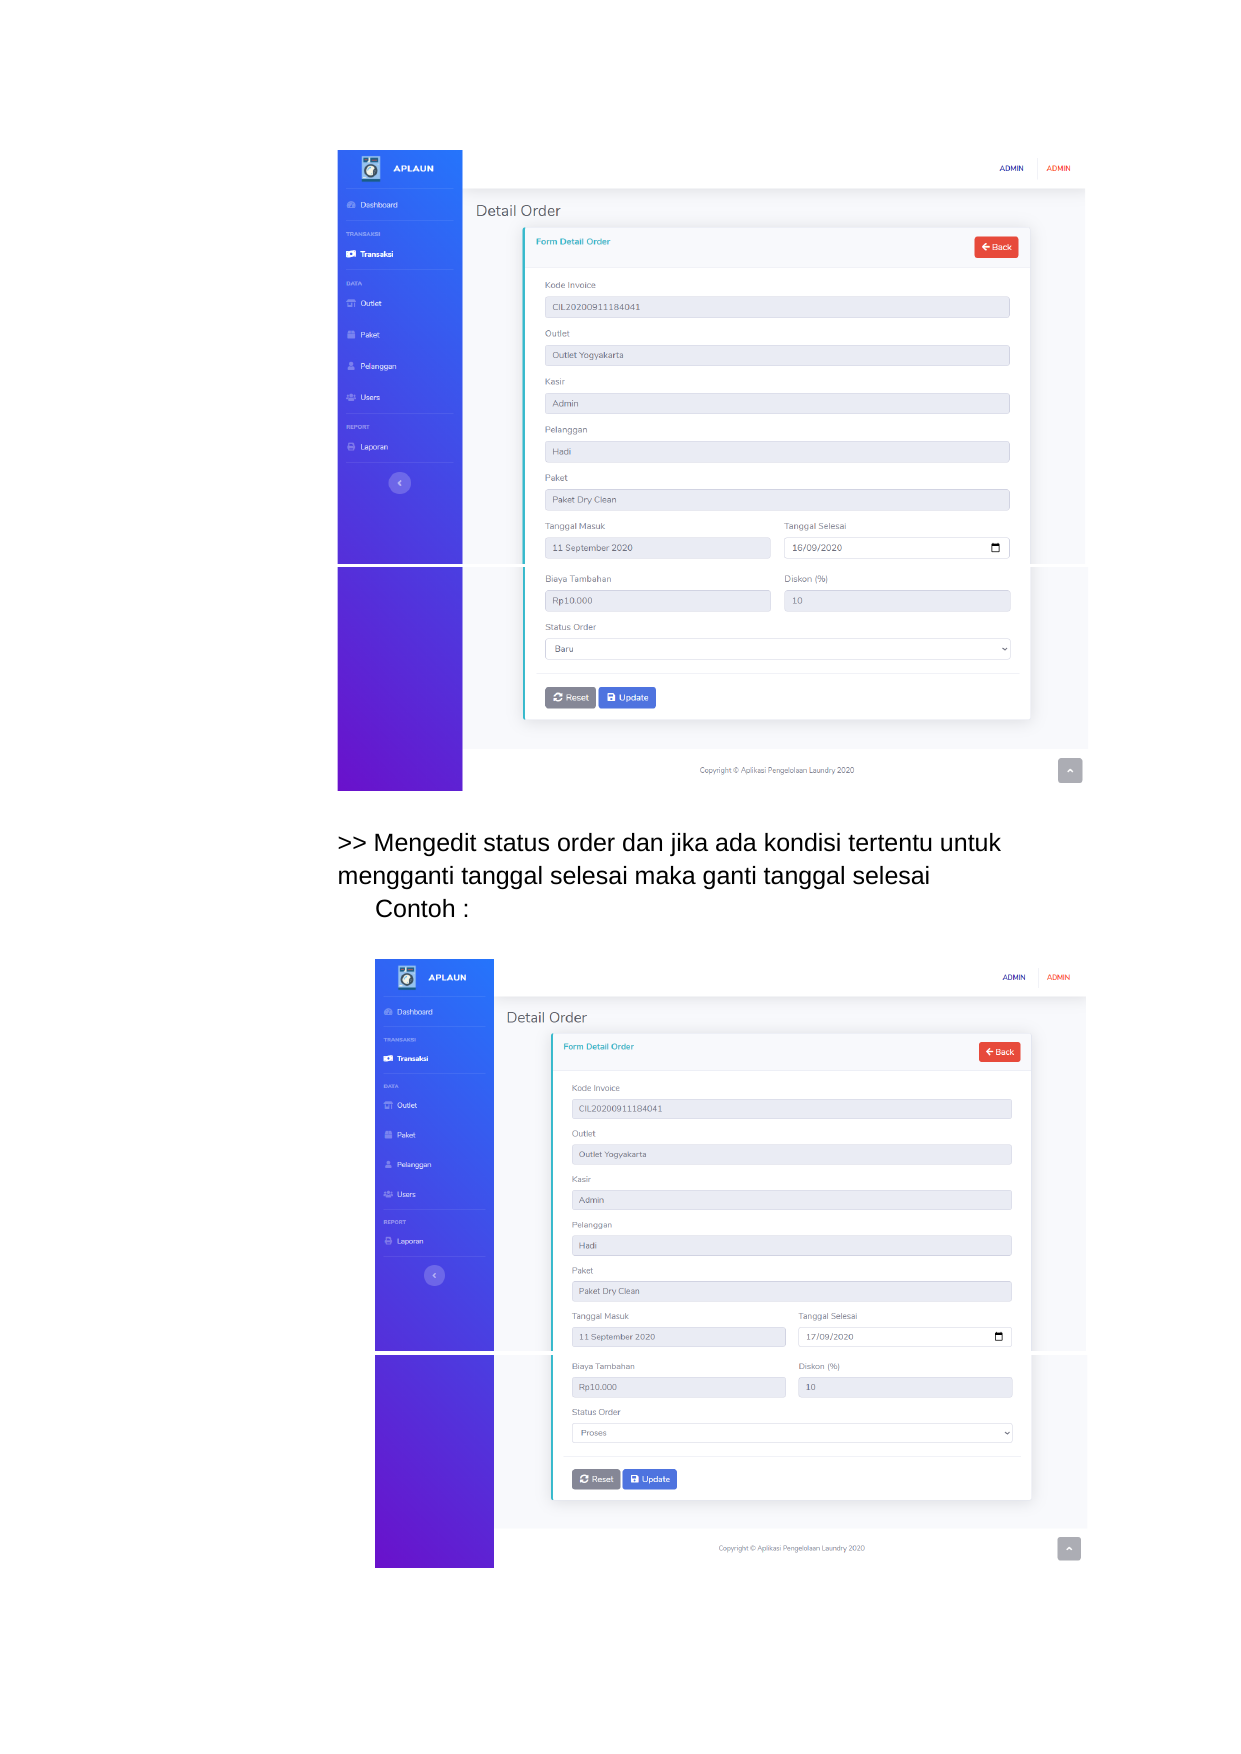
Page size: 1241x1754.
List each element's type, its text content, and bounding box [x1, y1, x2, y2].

picture [375, 959, 1086, 1351]
picture [337, 150, 1086, 564]
picture [337, 567, 1089, 791]
list Contoh : [337, 894, 1090, 922]
picture [375, 1355, 1088, 1568]
list >> Mengedit status order dan jika ada kondisi tertentu untuk mengganti tanggal selesai maka ganti tanggal selesai [337, 828, 1090, 889]
